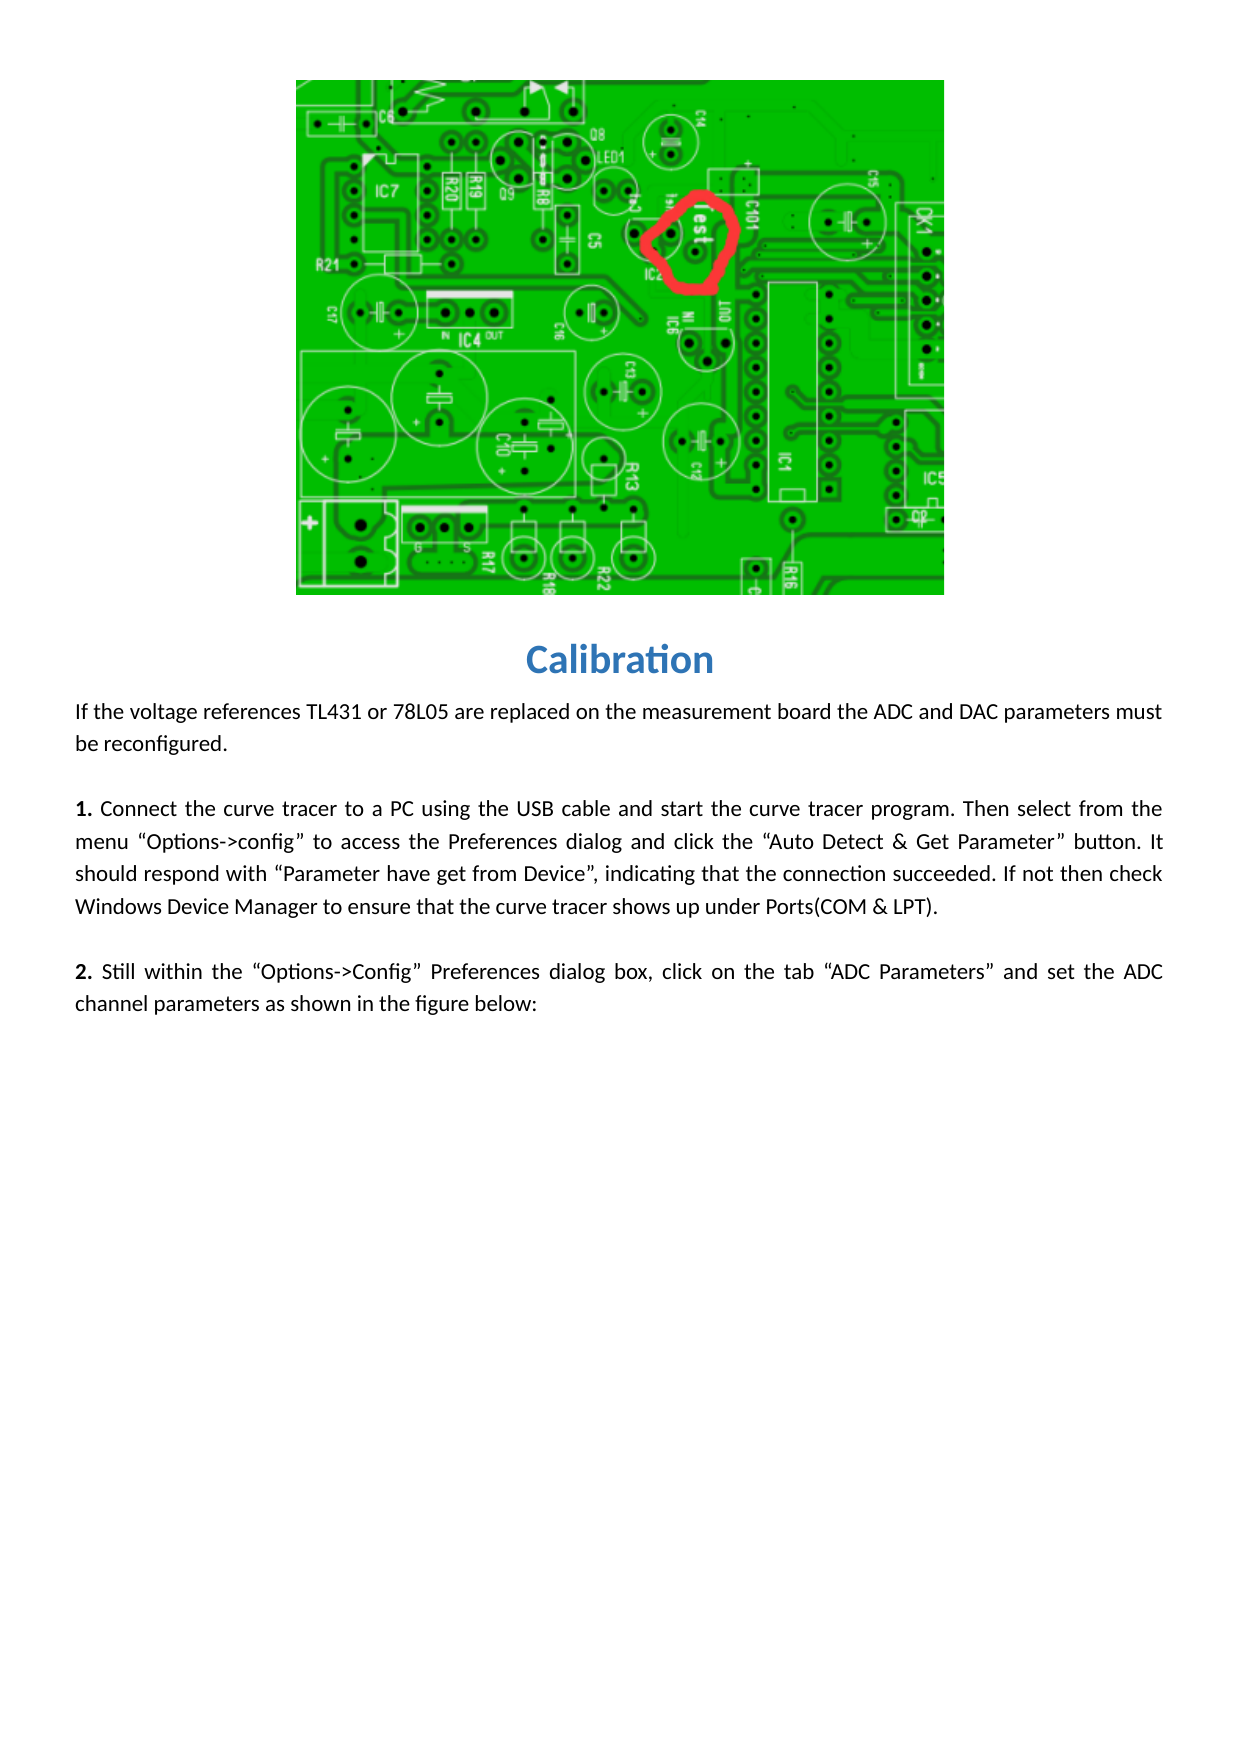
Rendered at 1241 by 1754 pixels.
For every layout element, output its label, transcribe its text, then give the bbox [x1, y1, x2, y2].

text If the voltage references TL431 or 78L05 are replaced on the measurement board the ADC and DAC parameters must be reconfigured. 1. Connect the curve tracer to a PC using the USB cable and start the curve tracer program. Then select from the menu “Options->config” to access the Preferences dialog and click the “Auto Detect & Get Parameter” button. It should respond with “Parameter have get from Device”, indicating that the connection succeeded. If not then check Windows Device Manager to ensure that the curve tracer shows up under Ports(COM & LPT). [75, 695, 1165, 955]
text 2. Still within the “Options->Config” Preferences dialog box, click on the tab “ADC Parameters” and set the ADC channel parameters as shown in the figure below: [75, 955, 1165, 1020]
picture [296, 80, 945, 595]
subtitle Calibration [75, 626, 1165, 691]
